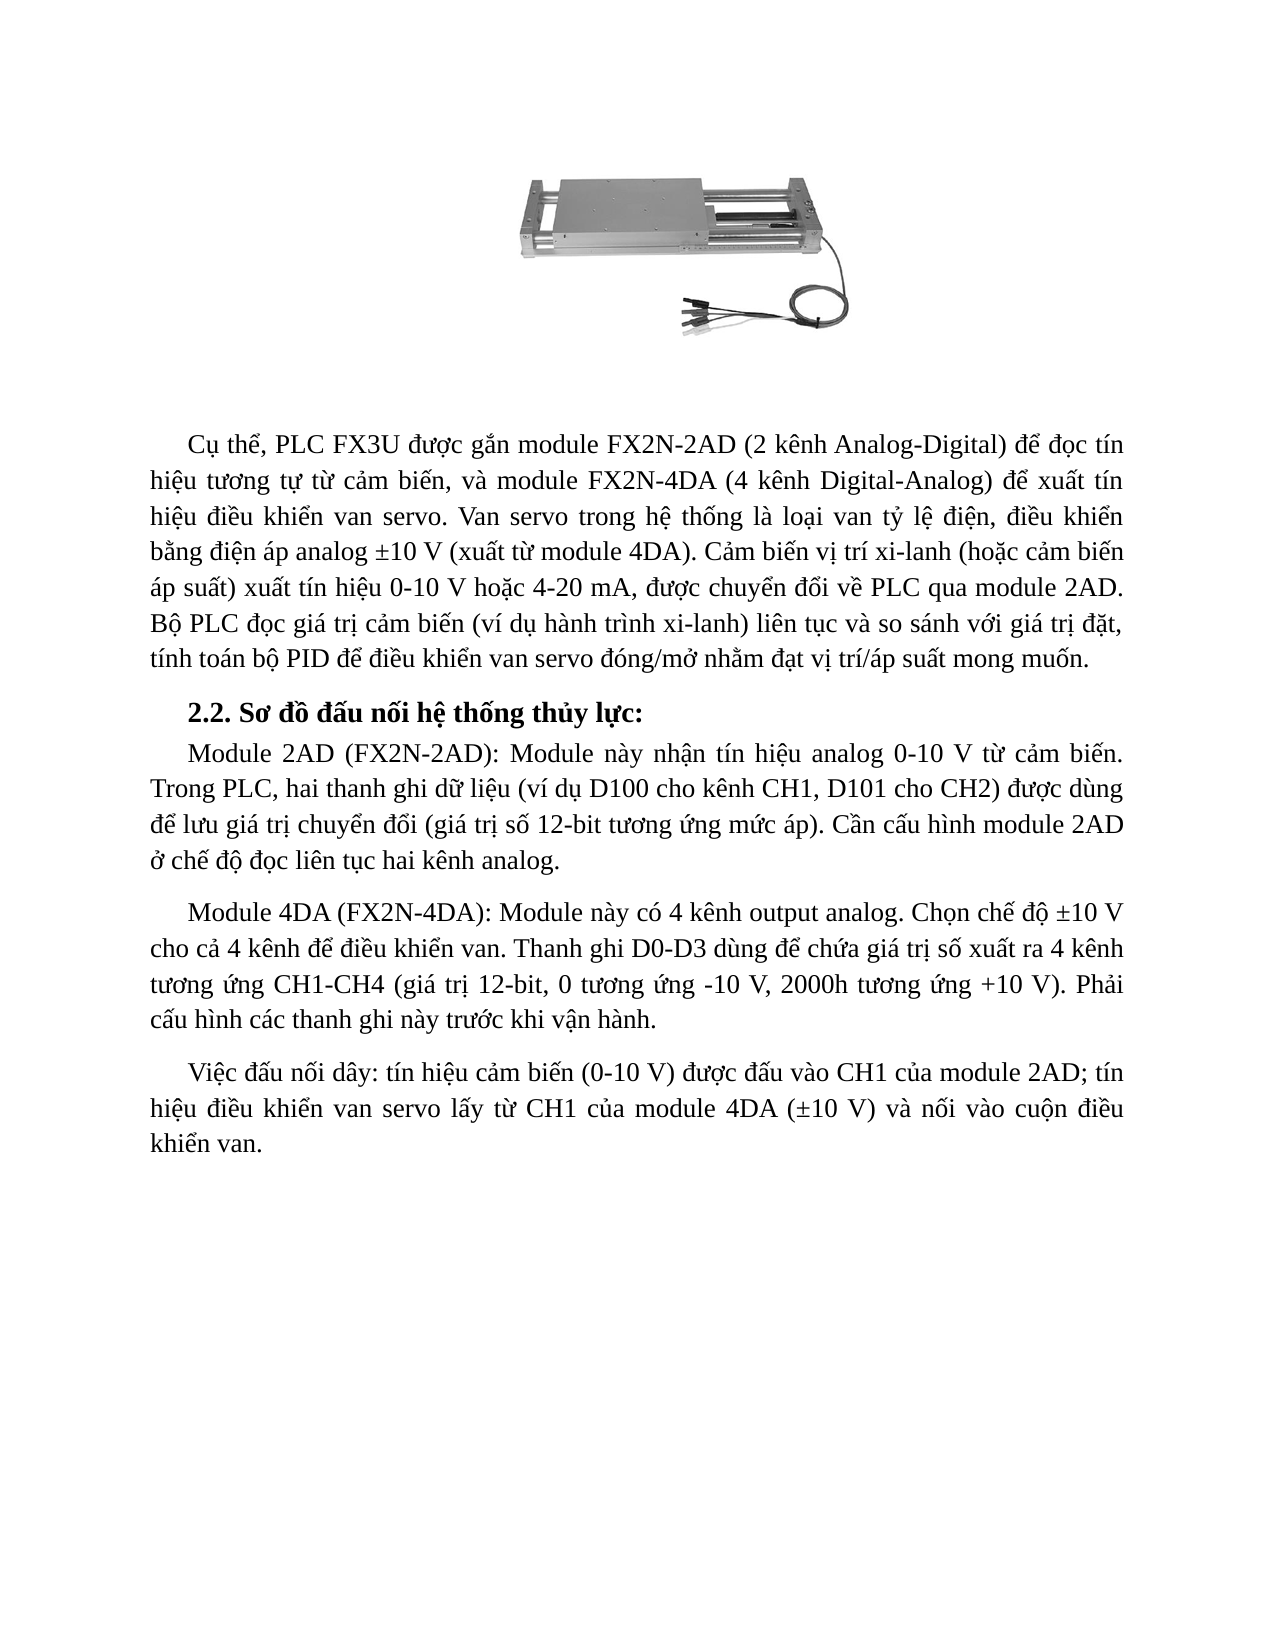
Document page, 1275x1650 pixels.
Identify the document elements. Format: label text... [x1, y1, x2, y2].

picture [375, 150, 900, 372]
text Module 4DA (FX2N-4DA): Module này có 4 kênh output analog. Chọn chế độ ±10 V cho cả 4 kênh để điều khiển van. Thanh ghi D0-D3 dùng để chứa giá trị số xuất ra 4 kênh tương ứng CH1-CH4 (giá trị 12-bit, 0 tương ứng -10 V, 2000h tương ứng +10 V). Phải cấu hình các thanh ghi này trước khi vận hành. [150, 896, 1125, 1035]
text Module 2AD (FX2N-2AD): Module này nhận tín hiệu analog 0-10 V từ cảm biến. Trong PLC, hai thanh ghi dữ liệu (ví dụ D100 cho kênh CH1, D101 cho CH2) được dùng để lưu giá trị chuyển đổi (giá trị số 12-bit tương ứng mức áp). Cần cấu hình module 2AD ở chế độ đọc liên tục hai kênh analog. [150, 737, 1125, 875]
text Cụ thể, PLC FX3U được gắn module FX2N-2AD (2 kênh Analog-Digital) để đọc tín hiệu tương tự từ cảm biến, và module FX2N-4DA (4 kênh Digital-Analog) để xuất tín hiệu điều khiển van servo. Van servo trong hệ thống là loại van tỷ lệ điện, điều khiển bằng điện áp analog ±10 V (xuất từ module 4DA). Cảm biến vị trí xi-lanh (hoặc cảm biến áp suất) xuất tín hiệu 0-10 V hoặc 4-20 mA, được chuyển đổi về PLC qua module 2AD. Bộ PLC đọc giá trị cảm biến (ví dụ hành trình xi-lanh) liên tục và so sánh với giá trị đặt, tính toán bộ PID để điều khiển van servo đóng/mở nhằm đạt vị trí/áp suất mong muốn. [150, 428, 1125, 674]
text Việc đấu nối dây: tín hiệu cảm biến (0-10 V) được đấu vào CH1 của module 2AD; tín hiệu điều khiển van servo lấy từ CH1 của module 4DA (±10 V) và nối vào cuộn điều khiển van. [150, 1056, 1125, 1158]
subtitle Sơ đồ đấu nối hệ thống thủy lực: [187, 695, 1125, 728]
